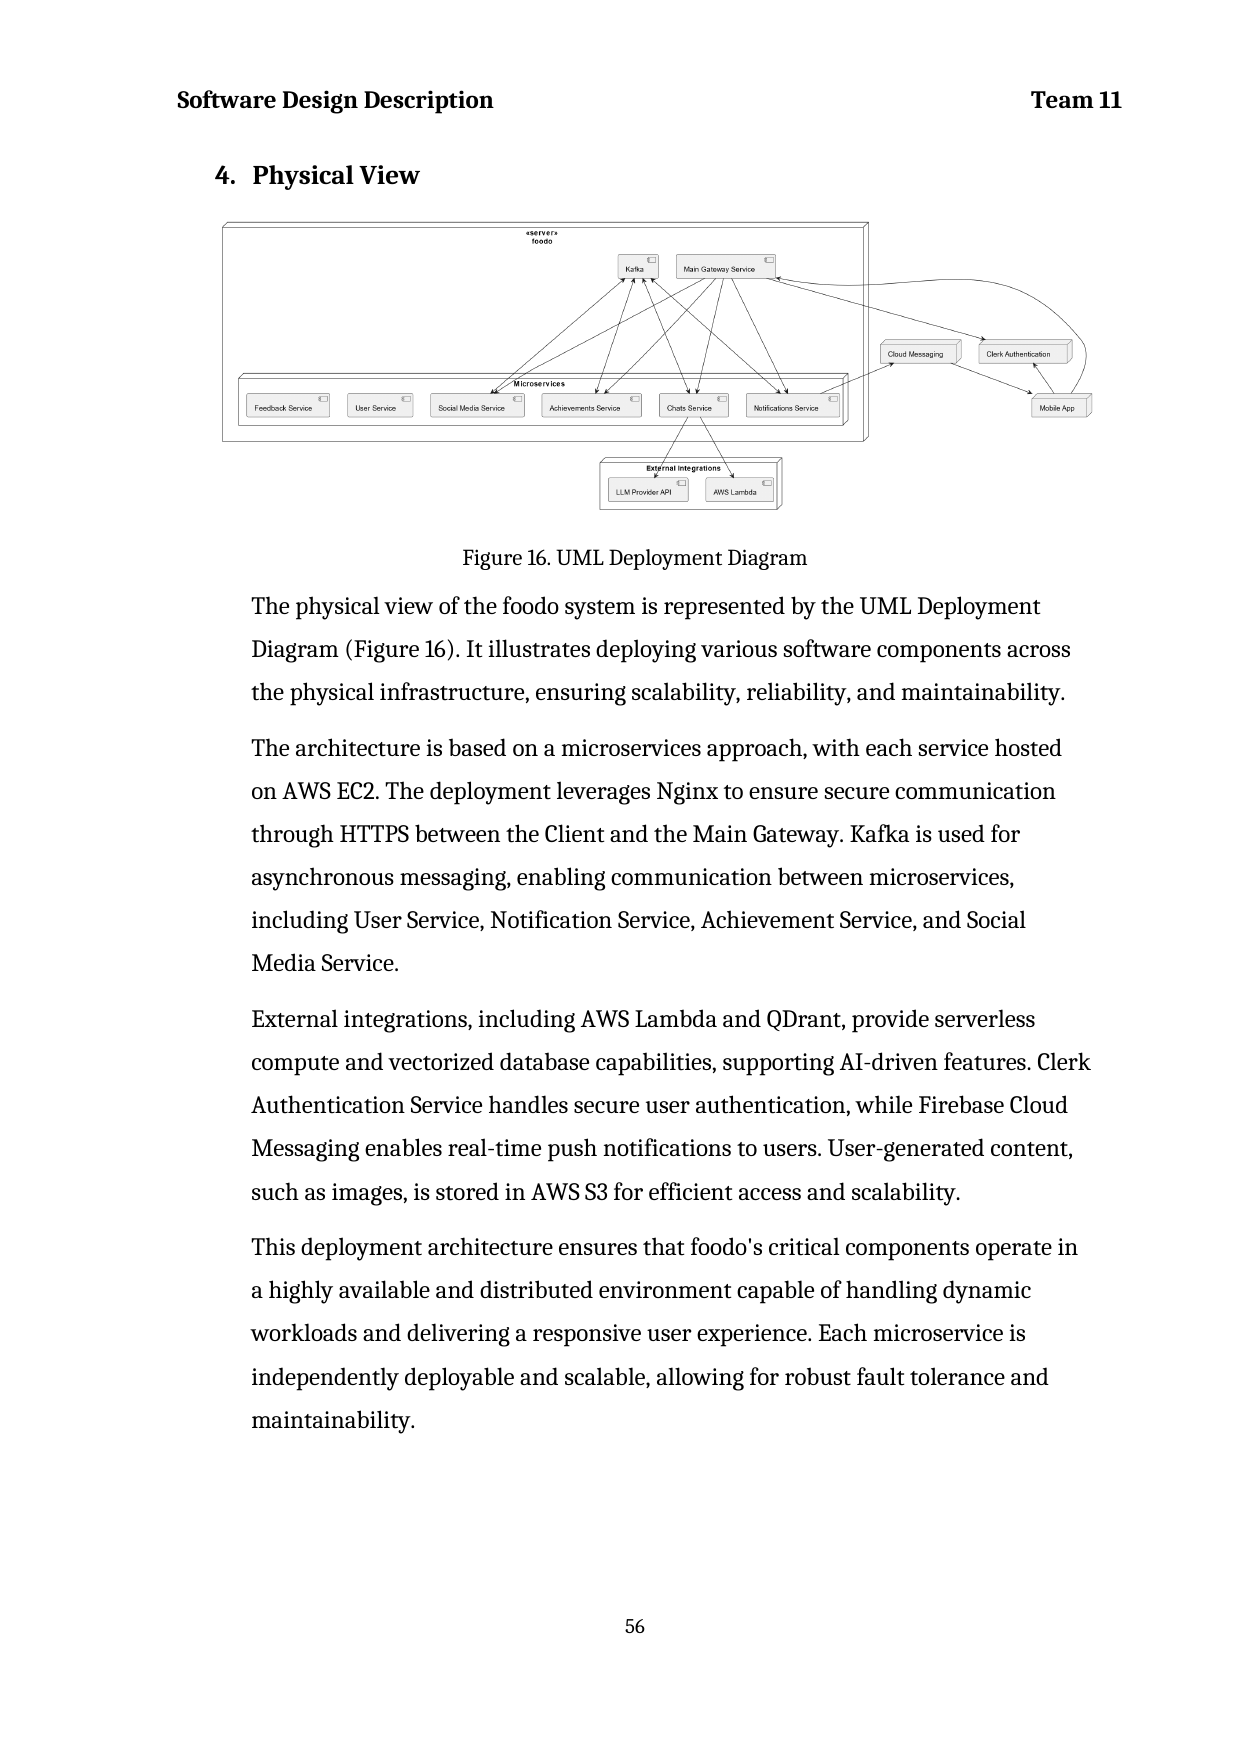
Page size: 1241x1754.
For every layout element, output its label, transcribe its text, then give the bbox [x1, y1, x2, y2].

list Physical View [215, 160, 1092, 191]
text Figure 16. UML Deployment Diagram [177, 544, 1092, 571]
text The physical view of the foodo system is represented by the UML Deployment Diagram (Figure 16). It illustrates deploying various software components across the physical infrastructure, ensuring scalability, reliability, and maintainability. [251, 592, 1092, 707]
picture [214, 219, 1130, 518]
text External integrations, including AWS Lambda and QDrant, provide serverless compute and vectorized database capabilities, supporting AI-driven features. Clerk Authentication Service handles secure user authentication, while Firebase Cloud Messaging enables real-time push notifications to users. User-generated content, such as images, is stored in AWS S3 for efficient access and scalability. [251, 1005, 1092, 1206]
text This deployment architecture ensures that foodo's critical components operate in a highly available and distributed environment capable of handling dynamic workloads and delivering a responsive user experience. Each microservice is independently deployable and scalable, allowing for robust fault tolerance and maintainability. [251, 1233, 1092, 1434]
text The architecture is based on a microservices approach, with each service hosted on AWS EC2. The deployment leverages Nginx to ensure secure communication through HTTPS between the Client and the Main Gateway. Kafka is used for asynchronous messaging, enabling communication between microservices, including User Service, Notification Service, Achievement Service, and Social Media Service. [251, 734, 1092, 978]
